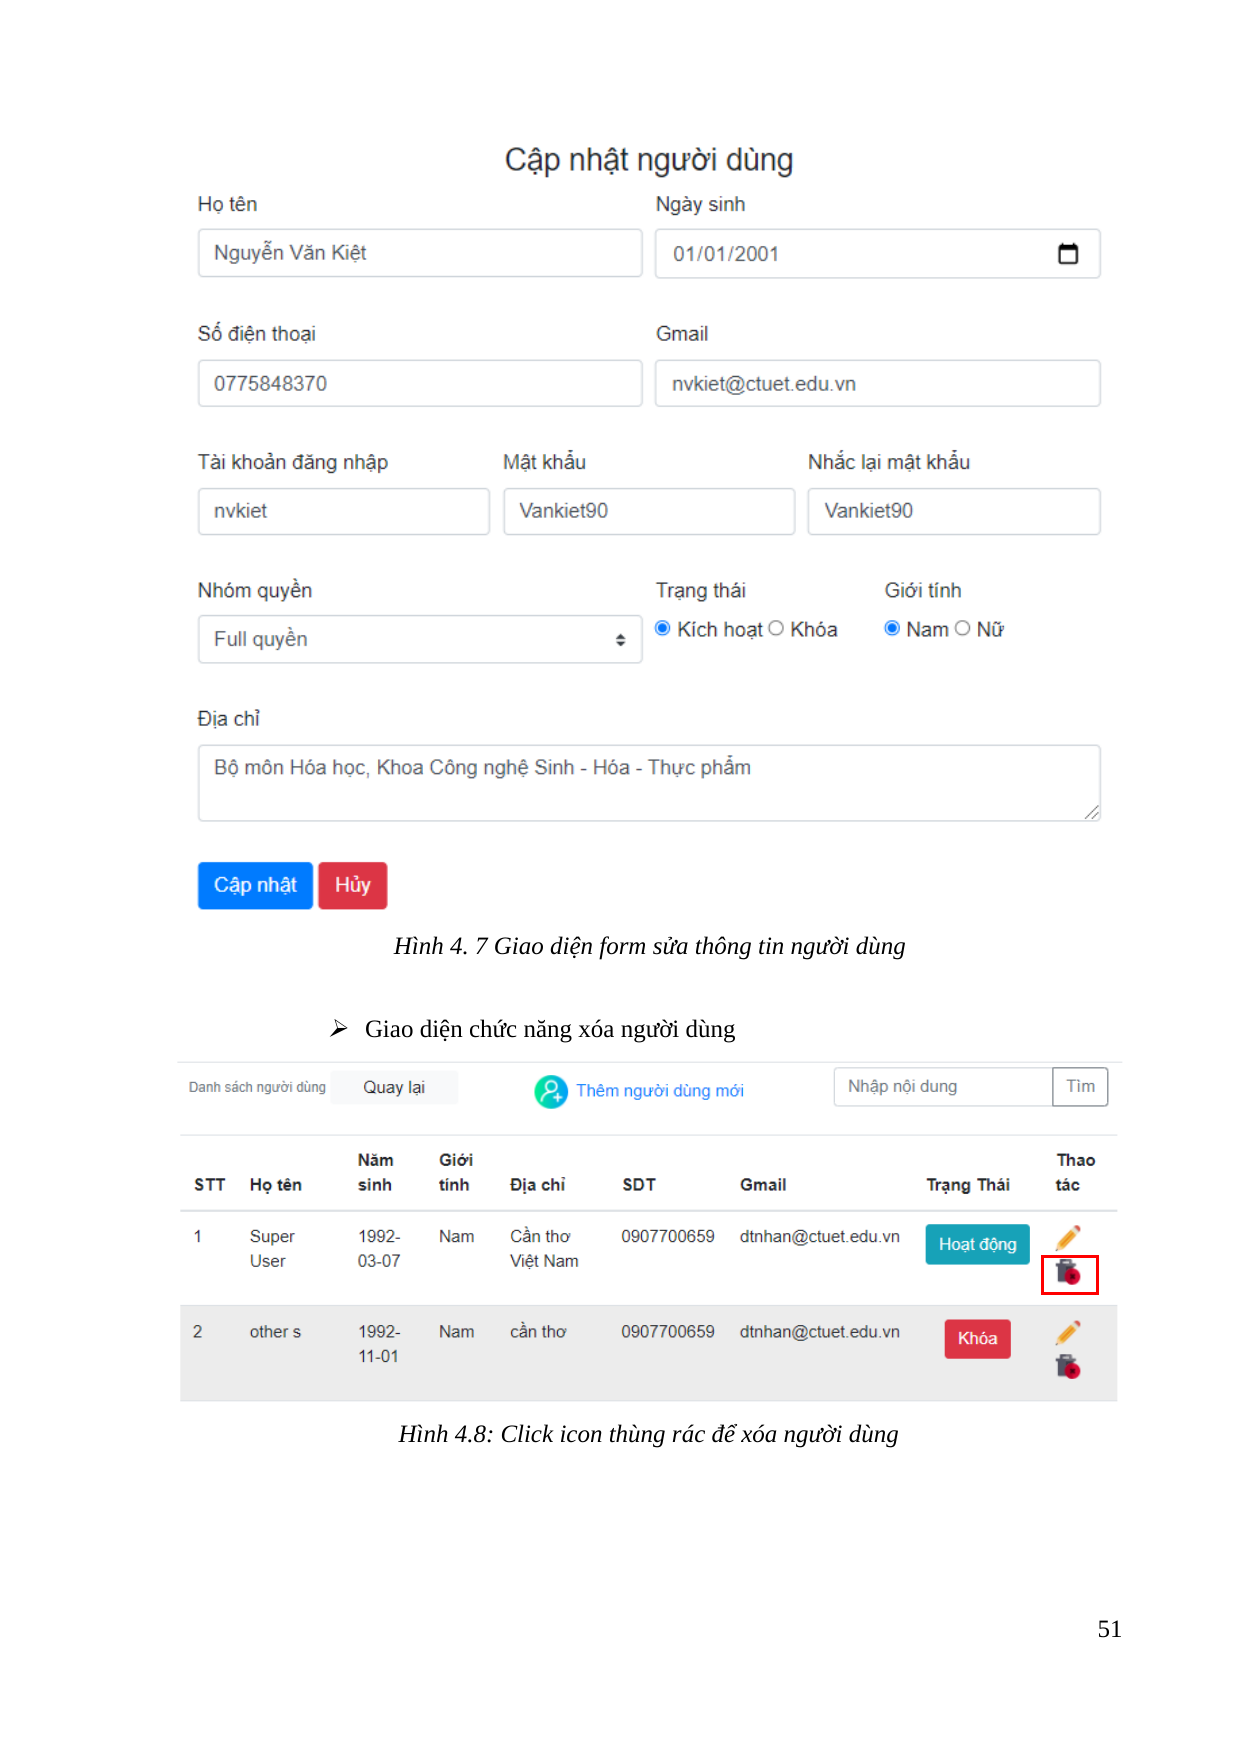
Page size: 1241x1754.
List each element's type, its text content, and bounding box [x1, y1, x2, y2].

picture [177, 118, 1123, 919]
list Giao diện chức năng xóa người dùng [327, 1014, 1122, 1043]
text Hình 4. 7 Giao diện form sửa thông tin người dùng [177, 931, 1122, 960]
picture [177, 1055, 1123, 1407]
text Hình 4.8: Click icon thùng rác để xóa người dùng [177, 1419, 1122, 1448]
